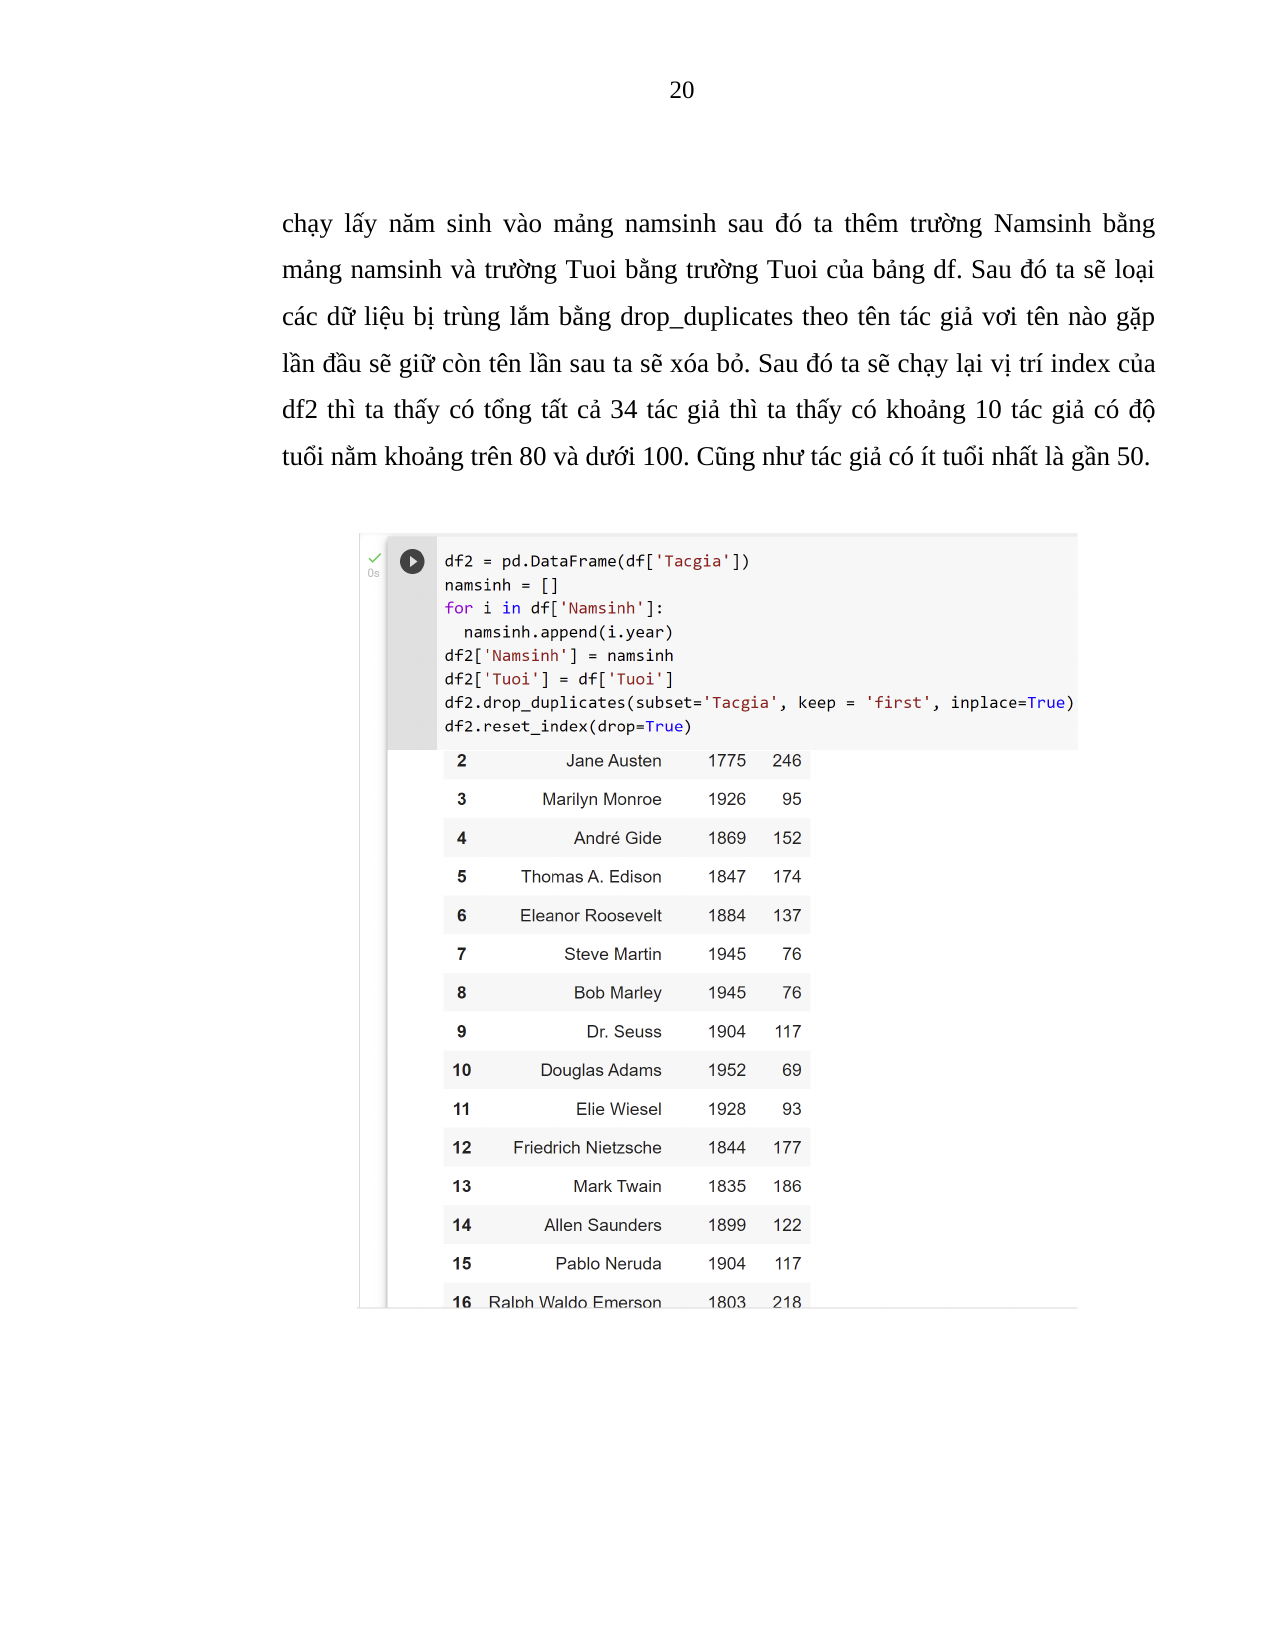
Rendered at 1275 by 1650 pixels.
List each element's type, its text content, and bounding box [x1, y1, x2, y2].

picture [356, 533, 1078, 1311]
